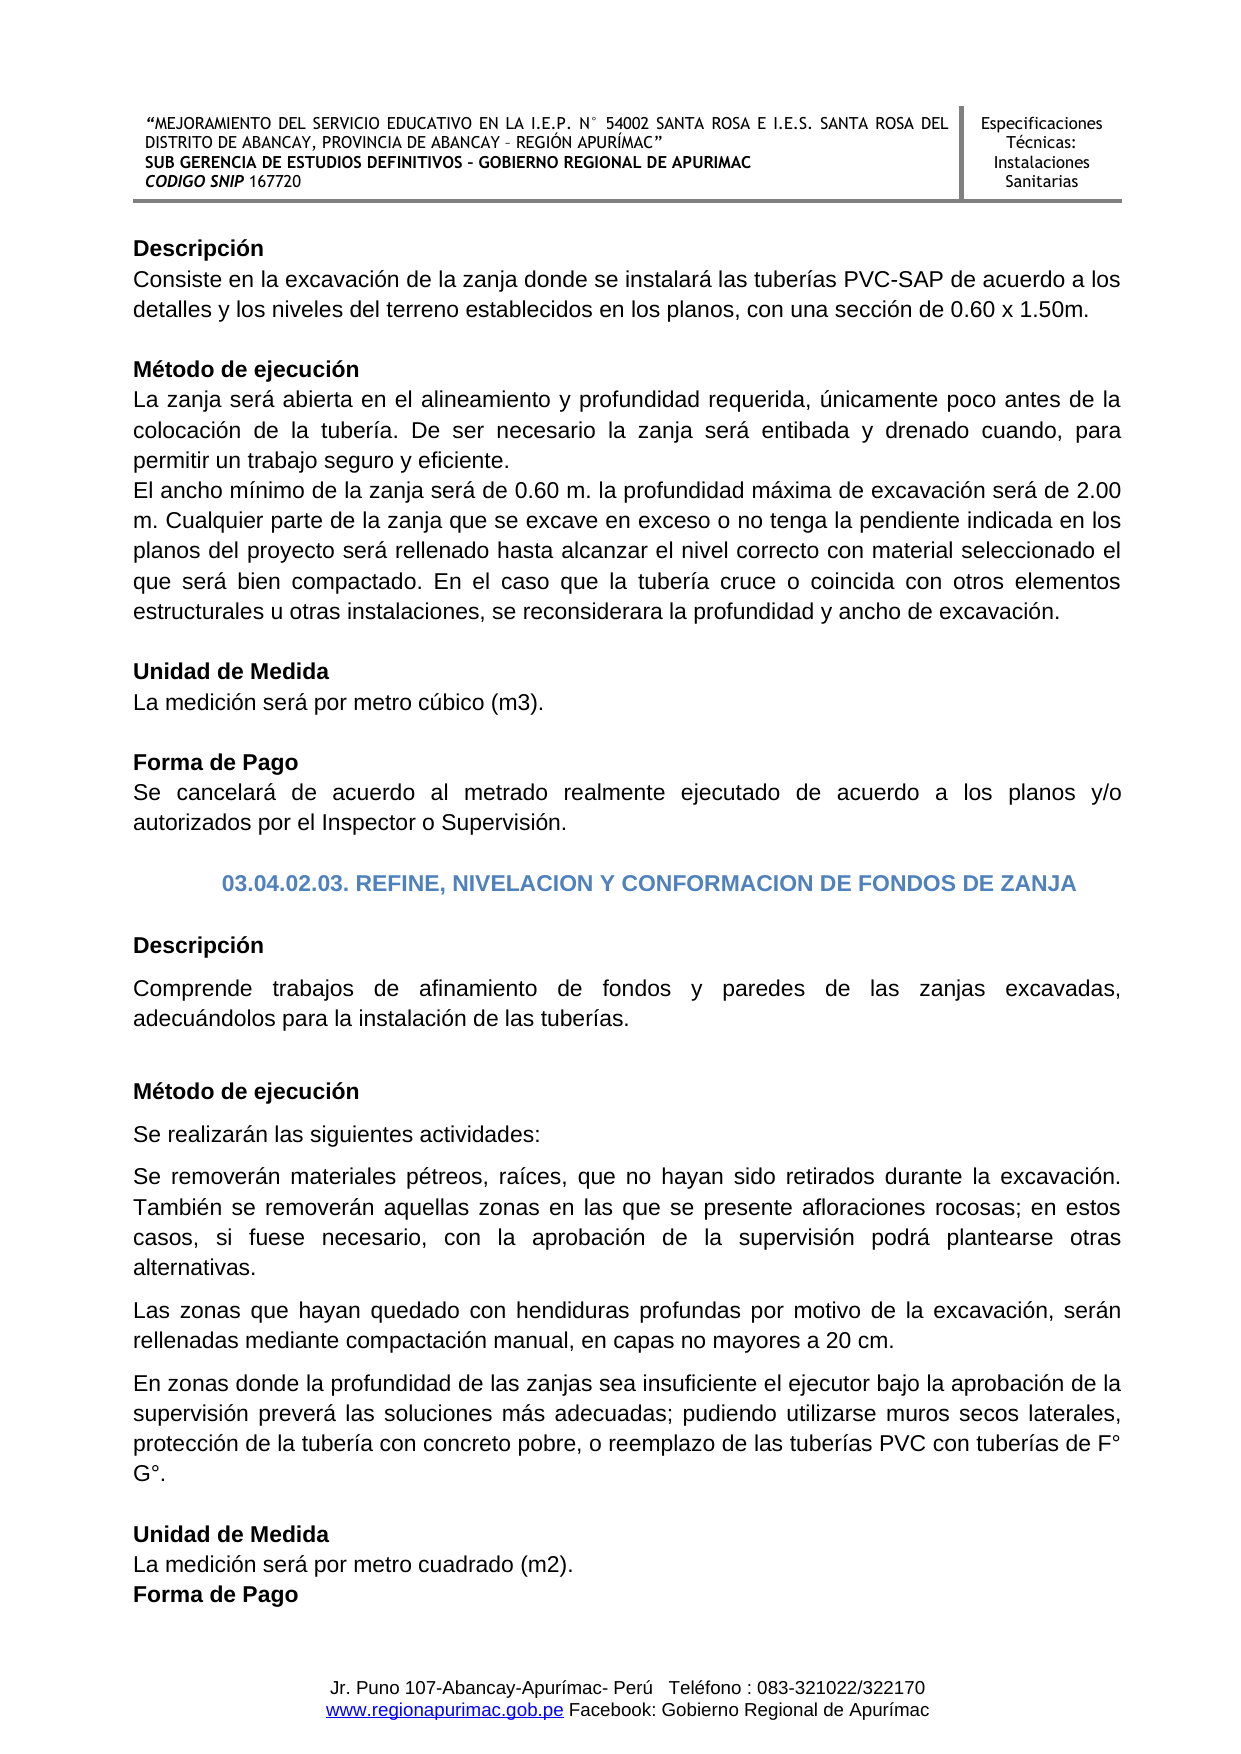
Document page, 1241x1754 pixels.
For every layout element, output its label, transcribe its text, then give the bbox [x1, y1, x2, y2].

text Se removerán materiales pétreos, raíces, que no hayan sido retirados durante la excavación. También se removerán aquellas zonas en las que se presente afloraciones rocosas; en estos casos, si fuese necesario, con la aprobación de la supervisión podrá plantearse otras alternativas. [133, 1163, 1122, 1280]
text Forma de Pago [133, 1581, 1122, 1607]
text La medición será por metro cúbico (m3). [133, 688, 1122, 715]
text Método de ejecución [133, 1078, 1122, 1104]
subtitle 03.04.02.03. REFINE, NIVELACION Y CONFORMACION DE FONDOS DE ZANJA [222, 870, 1122, 896]
text Unidad de Medida [133, 1521, 1122, 1547]
text Las zonas que hayan quedado con hendiduras profundas por motivo de la excavación, serán rellenadas mediante compactación manual, en capas no mayores a 20 cm. [133, 1297, 1122, 1353]
text Método de ejecución [133, 356, 1122, 382]
text Se cancelará de acuerdo al metrado realmente ejecutado de acuerdo a los planos y/o autorizados por el Inspector o Supervisión. [133, 779, 1122, 836]
text Unidad de Medida [133, 658, 1122, 684]
text Descripción [133, 235, 1122, 262]
text En zonas donde la profundidad de las zanjas sea insuficiente el ejecutor bajo la aprobación de la supervisión preverá las soluciones más adecuadas; pudiendo utilizarse muros secos laterales, protección de la tubería con concreto pobre, o reemplazo de las tuberías PVC con tuberías de F° G°. [133, 1369, 1122, 1487]
text Forma de Pago [133, 749, 1122, 775]
text Se realizarán las siguientes actividades: [133, 1121, 1122, 1147]
text El ancho mínimo de la zanja será de 0.60 m. la profundidad máxima de excavación será de 2.00 m. Cualquier parte de la zanja que se excave en exceso o no tenga la pendiente indicada en los planos del proyecto será rellenado hasta alcanzar el nivel correcto con material seleccionado el que será bien compactado. En el caso que la tubería cruce o coincida con otros elementos estructurales u otras instalaciones, se reconsiderara la profundidad y ancho de excavación. [133, 477, 1122, 624]
text Consiste en la excavación de la zanja donde se instalará las tuberías PVC-SAP de acuerdo a los detalles y los niveles del terreno establecidos en los planos, con una sección de 0.60 x 1.50m. [133, 266, 1122, 322]
text Descripción [133, 932, 1122, 958]
text Comprende trabajos de afinamiento de fondos y paredes de las zanjas excavadas, adecuándolos para la instalación de las tuberías. [133, 975, 1122, 1031]
text La medición será por metro cuadrado (m2). [133, 1551, 1122, 1577]
text La zanja será abierta en el alineamiento y profundidad requerida, únicamente poco antes de la colocación de la tubería. De ser necesario la zanja será entibada y drenado cuando, para permitir un trabajo seguro y eficiente. [133, 386, 1122, 473]
